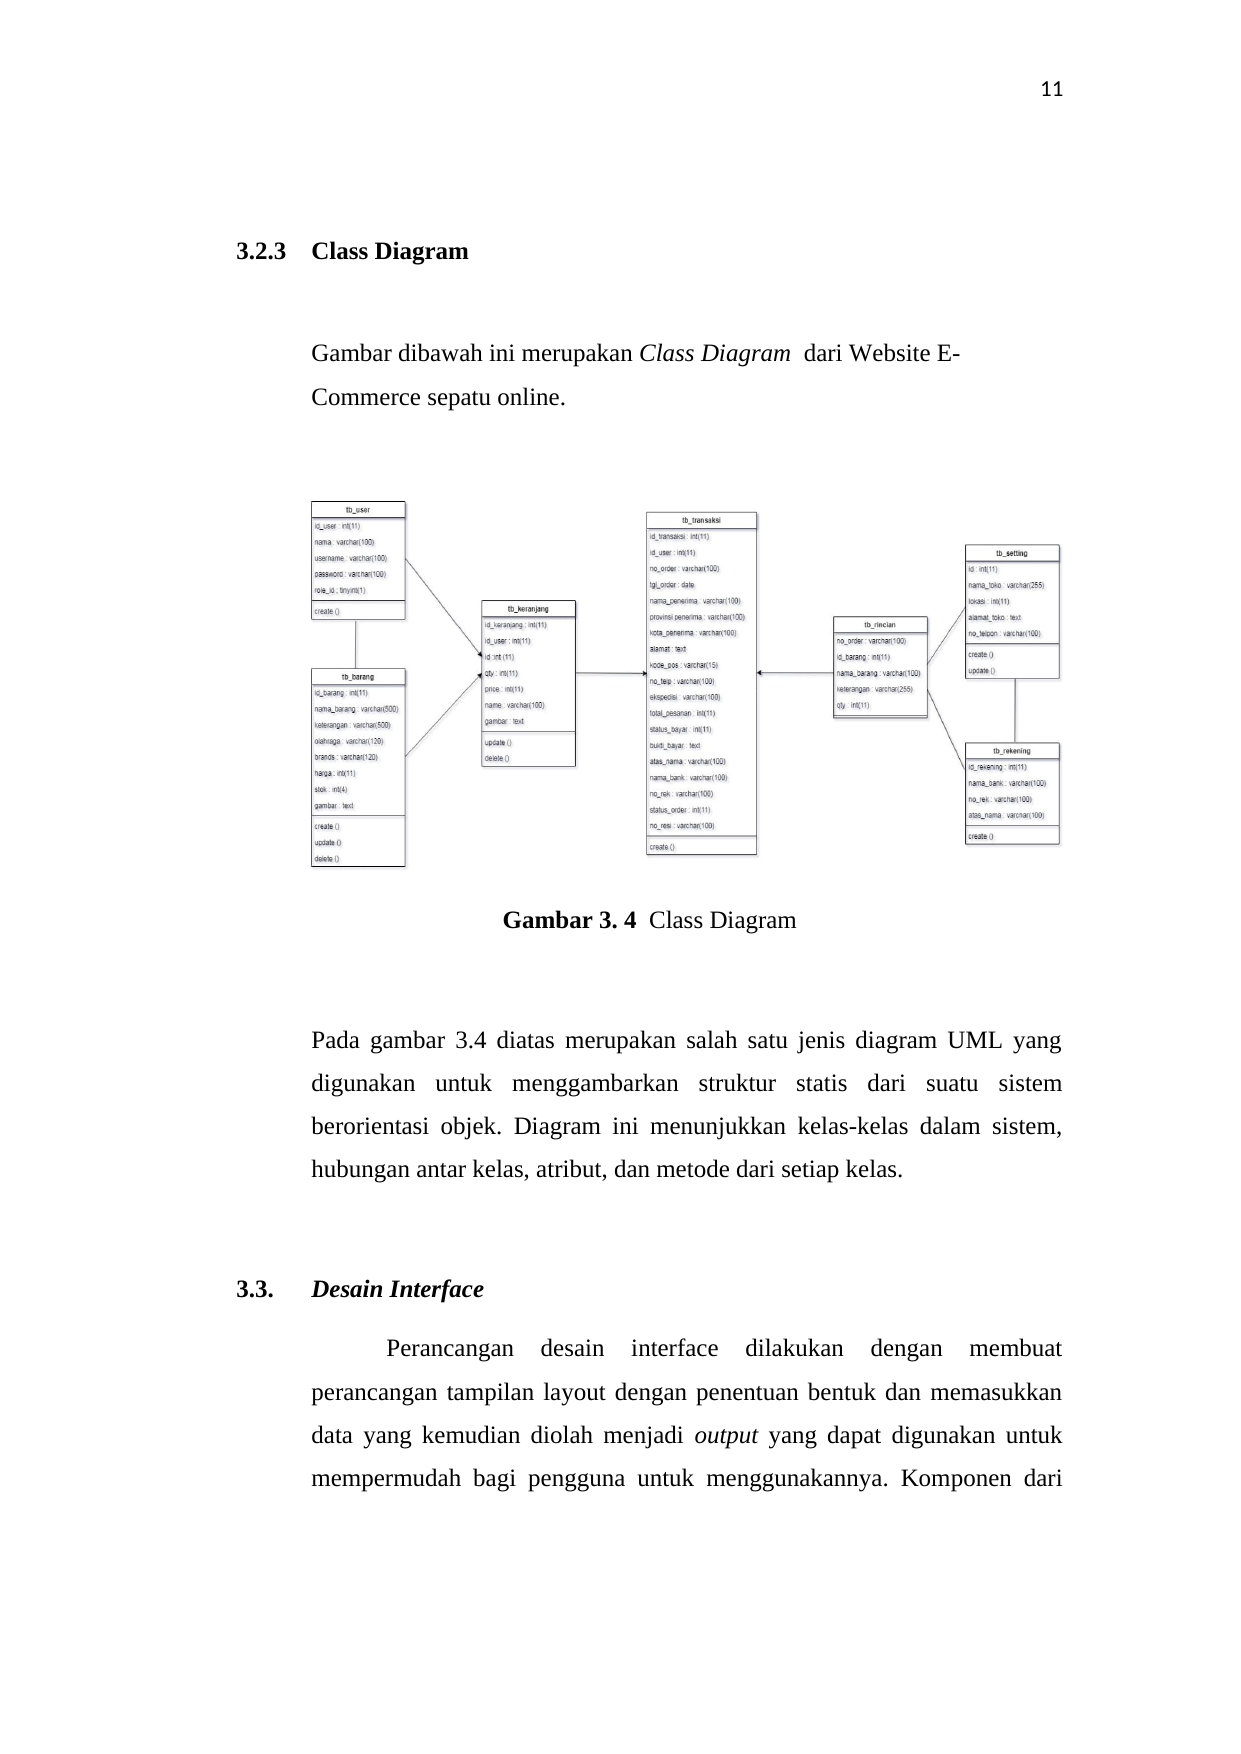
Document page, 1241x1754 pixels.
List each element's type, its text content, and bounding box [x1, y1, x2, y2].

subtitle 3.2.3 Class Diagram [236, 236, 1063, 265]
text Gambar 3. 4 Class Diagram [236, 905, 1063, 934]
subtitle 3.3. Desain Interface [236, 1274, 1063, 1302]
list Pada gambar 3.4 diatas merupakan salah satu jenis diagram UML yang digunakan untuk menggambarkan struktur statis dari suatu sistem berorientasi objek. Diagram ini menunjukkan kelas-kelas dalam sistem, hubungan antar kelas, atribut, dan metode dari setiap kelas. [311, 1025, 1063, 1183]
picture [311, 501, 1064, 875]
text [311, 1333, 1063, 1492]
text Gambar dibawah ini merupakan Class Diagram dari Website E-Commerce sepatu online. [311, 338, 1063, 410]
